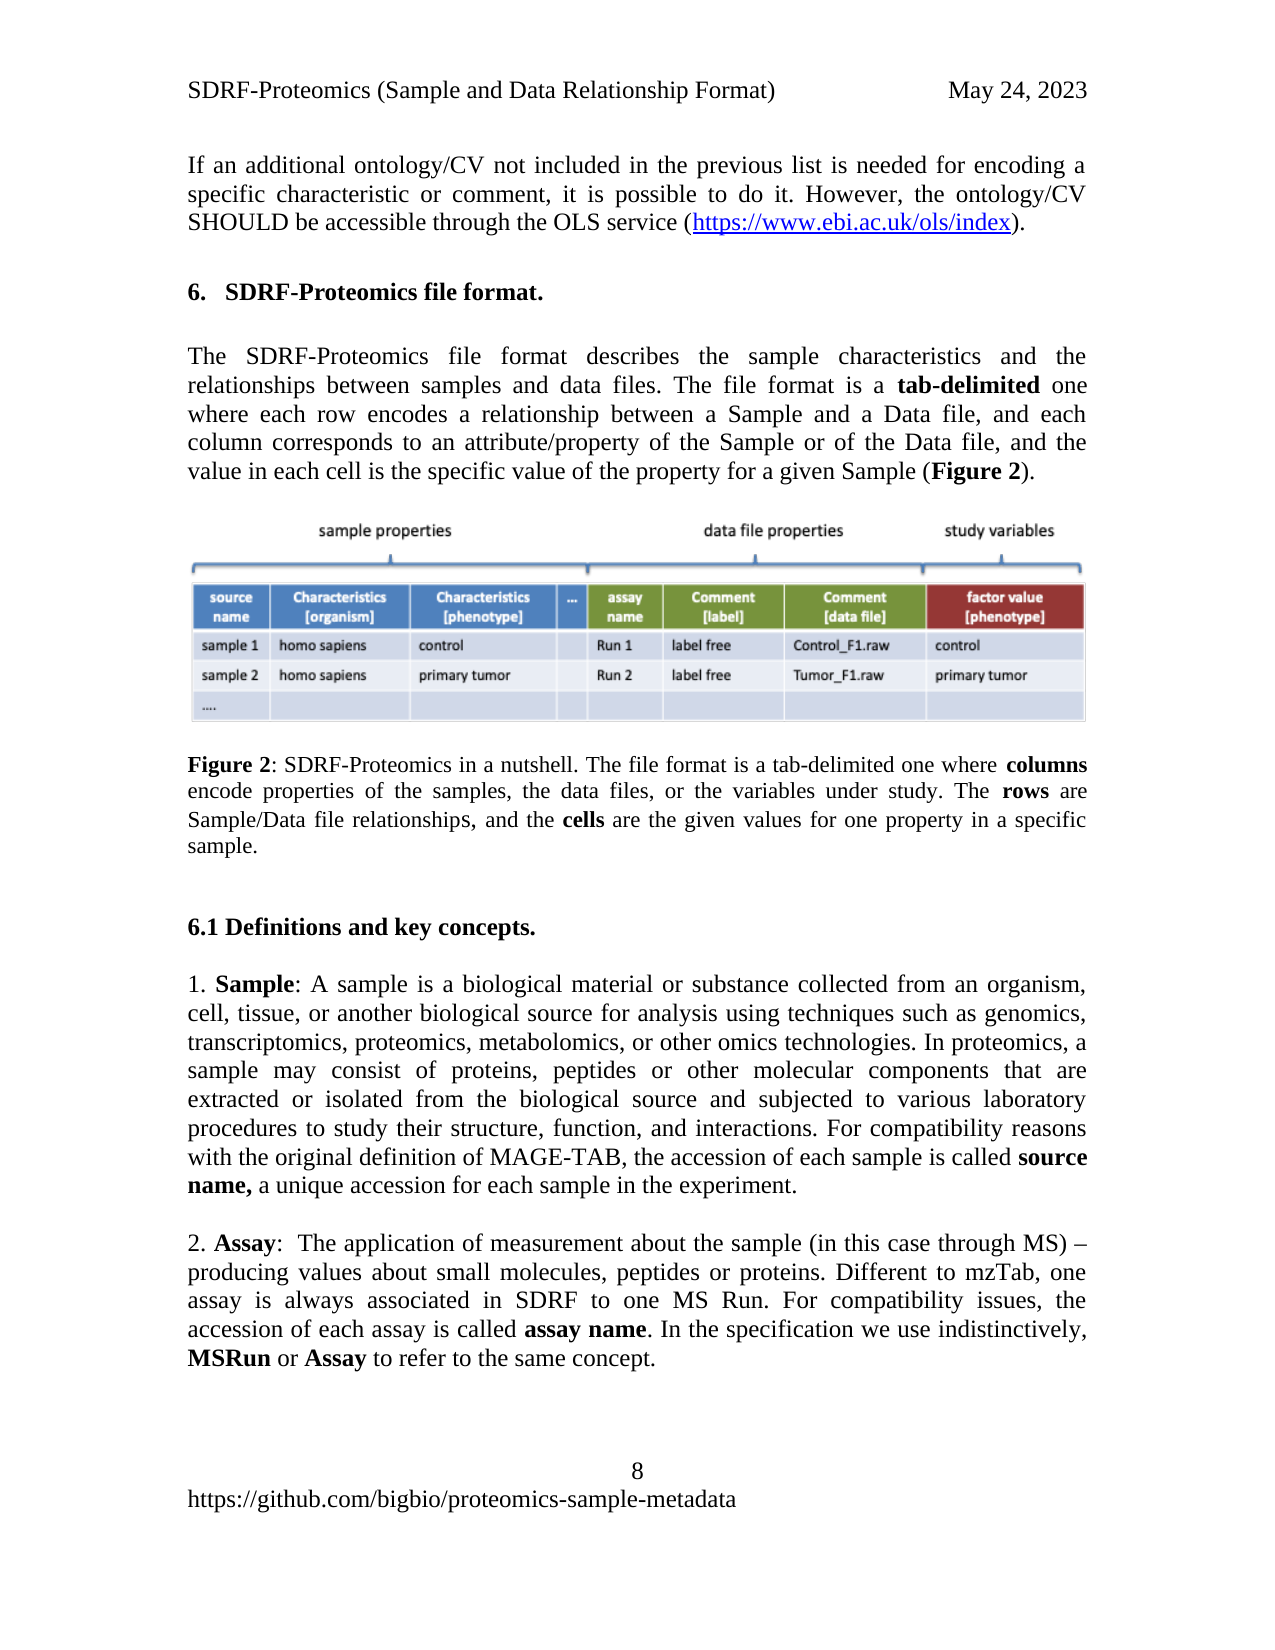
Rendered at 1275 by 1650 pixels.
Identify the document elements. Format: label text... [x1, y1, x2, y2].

text Figure 2: SDRF-Proteomics in a nutshell. The file format is a tab-delimited one where columns encode properties of the samples, the data files, or the variables under study. The rows are Sample/Data file relationships, and the cells are the given values for one property in a specific sample. [187, 751, 1087, 859]
text 1. Sample: A sample is a biological material or substance collected from an organism, cell, tissue, or another biological source for analysis using techniques such as genomics, transcriptomics, proteomics, metabolomics, or other omics technologies. In proteomics, a sample may consist of proteins, peptides or other molecular components that are extracted or isolated from the biological source and subjected to various laboratory procedures to study their structure, function, and interactions. For compatibility reasons with the original definition of MAGE-TAB, the accession of each sample is called source name, a unique accession for each sample in the experiment. [187, 969, 1087, 1199]
picture [187, 513, 1088, 723]
text The SDRF-Proteomics file format describes the sample characteristics and the relationships between samples and data files. The file format is a tab-delimited one where each row encodes a relationship between a Sample and a Data file, and each column corresponds to an attribute/property of the Sample or of the Data file, and the value in each cell is the specific value of the property for a given Sample (Figure 2). [187, 341, 1087, 485]
text 2. Assay: The application of measurement about the sample (in this case through MS) – producing values about small molecules, peptides or proteins. Different to mzTab, one assay is always associated in SDRF to one MS Run. For compatibility issues, the accession of each assay is called assay name. In the specification we use indistinctively, MSRun or Assay to refer to the same concept. [187, 1228, 1087, 1372]
subtitle 6.1 Definitions and key concepts. [187, 912, 1087, 940]
text If an additional ontology/CV not included in the previous list is needed for encoding a specific characteristic or comment, it is possible to do it. However, the ontology/CV SHOULD be accessible through the OLS service (https://www.ebi.ac.uk/ols/index). [187, 150, 1087, 236]
subtitle SDRF-Proteomics file format. [187, 277, 1087, 306]
